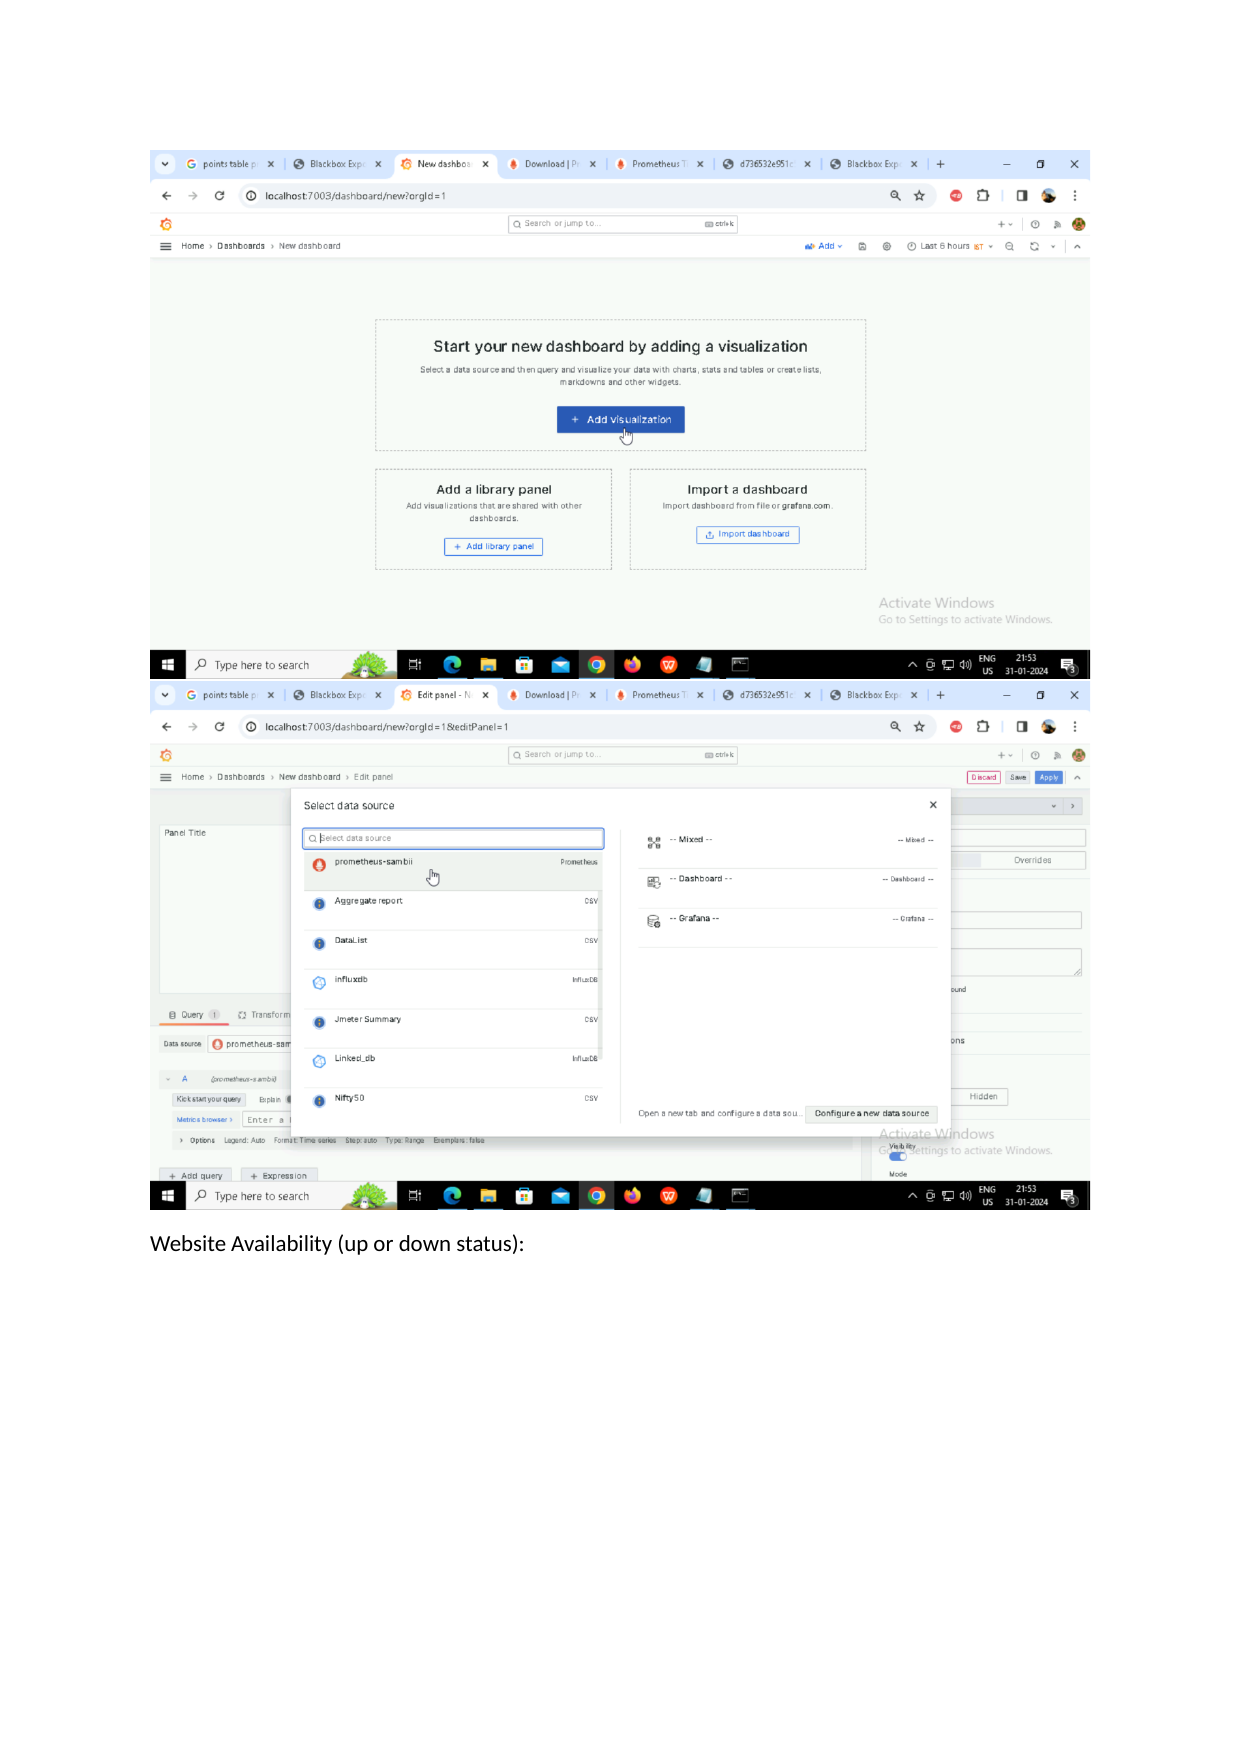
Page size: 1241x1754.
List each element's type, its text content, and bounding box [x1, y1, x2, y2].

picture [150, 150, 1091, 679]
text Website Availability (up or down status): [150, 1229, 1090, 1257]
picture [150, 681, 1091, 1210]
